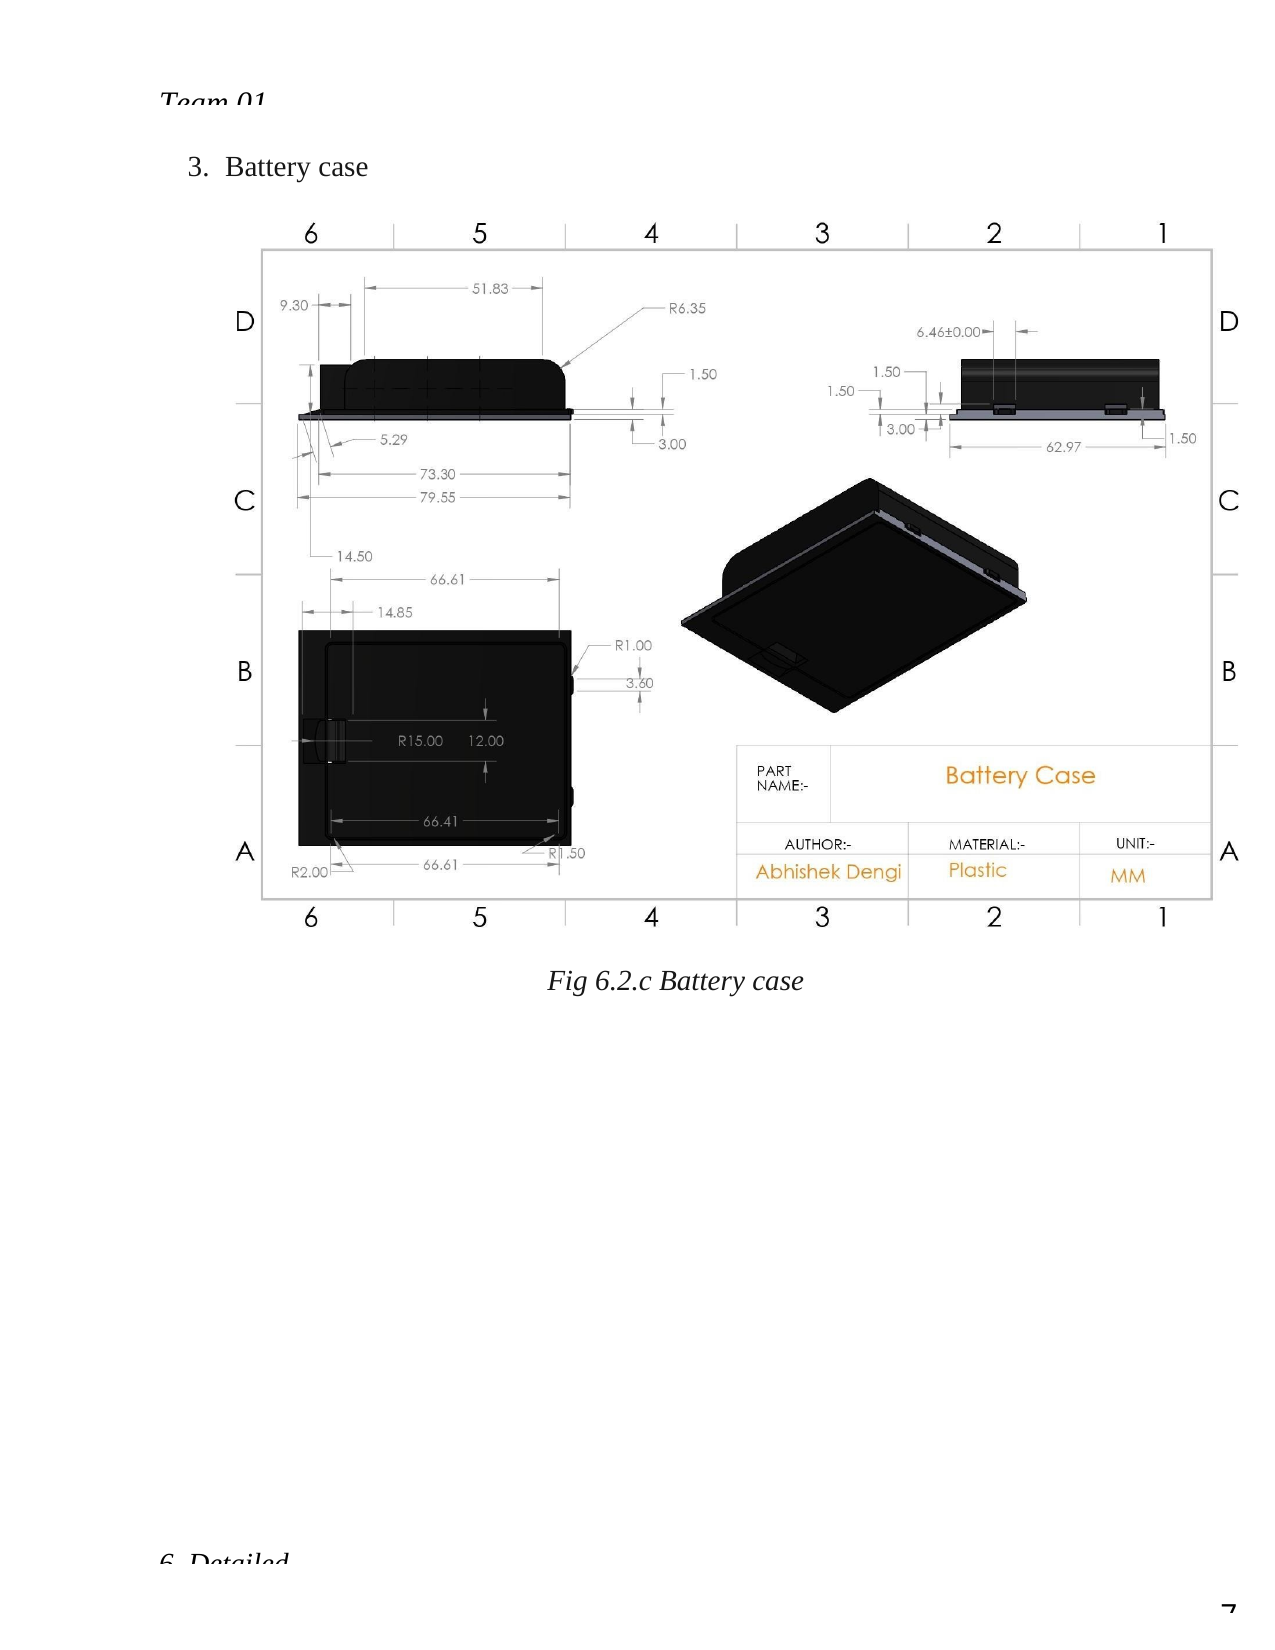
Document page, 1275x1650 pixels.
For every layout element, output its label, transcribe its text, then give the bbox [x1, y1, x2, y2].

list Battery case [187, 149, 1275, 182]
text Fig 6.2.c Battery case [430, 963, 921, 997]
picture [232, 220, 1240, 928]
